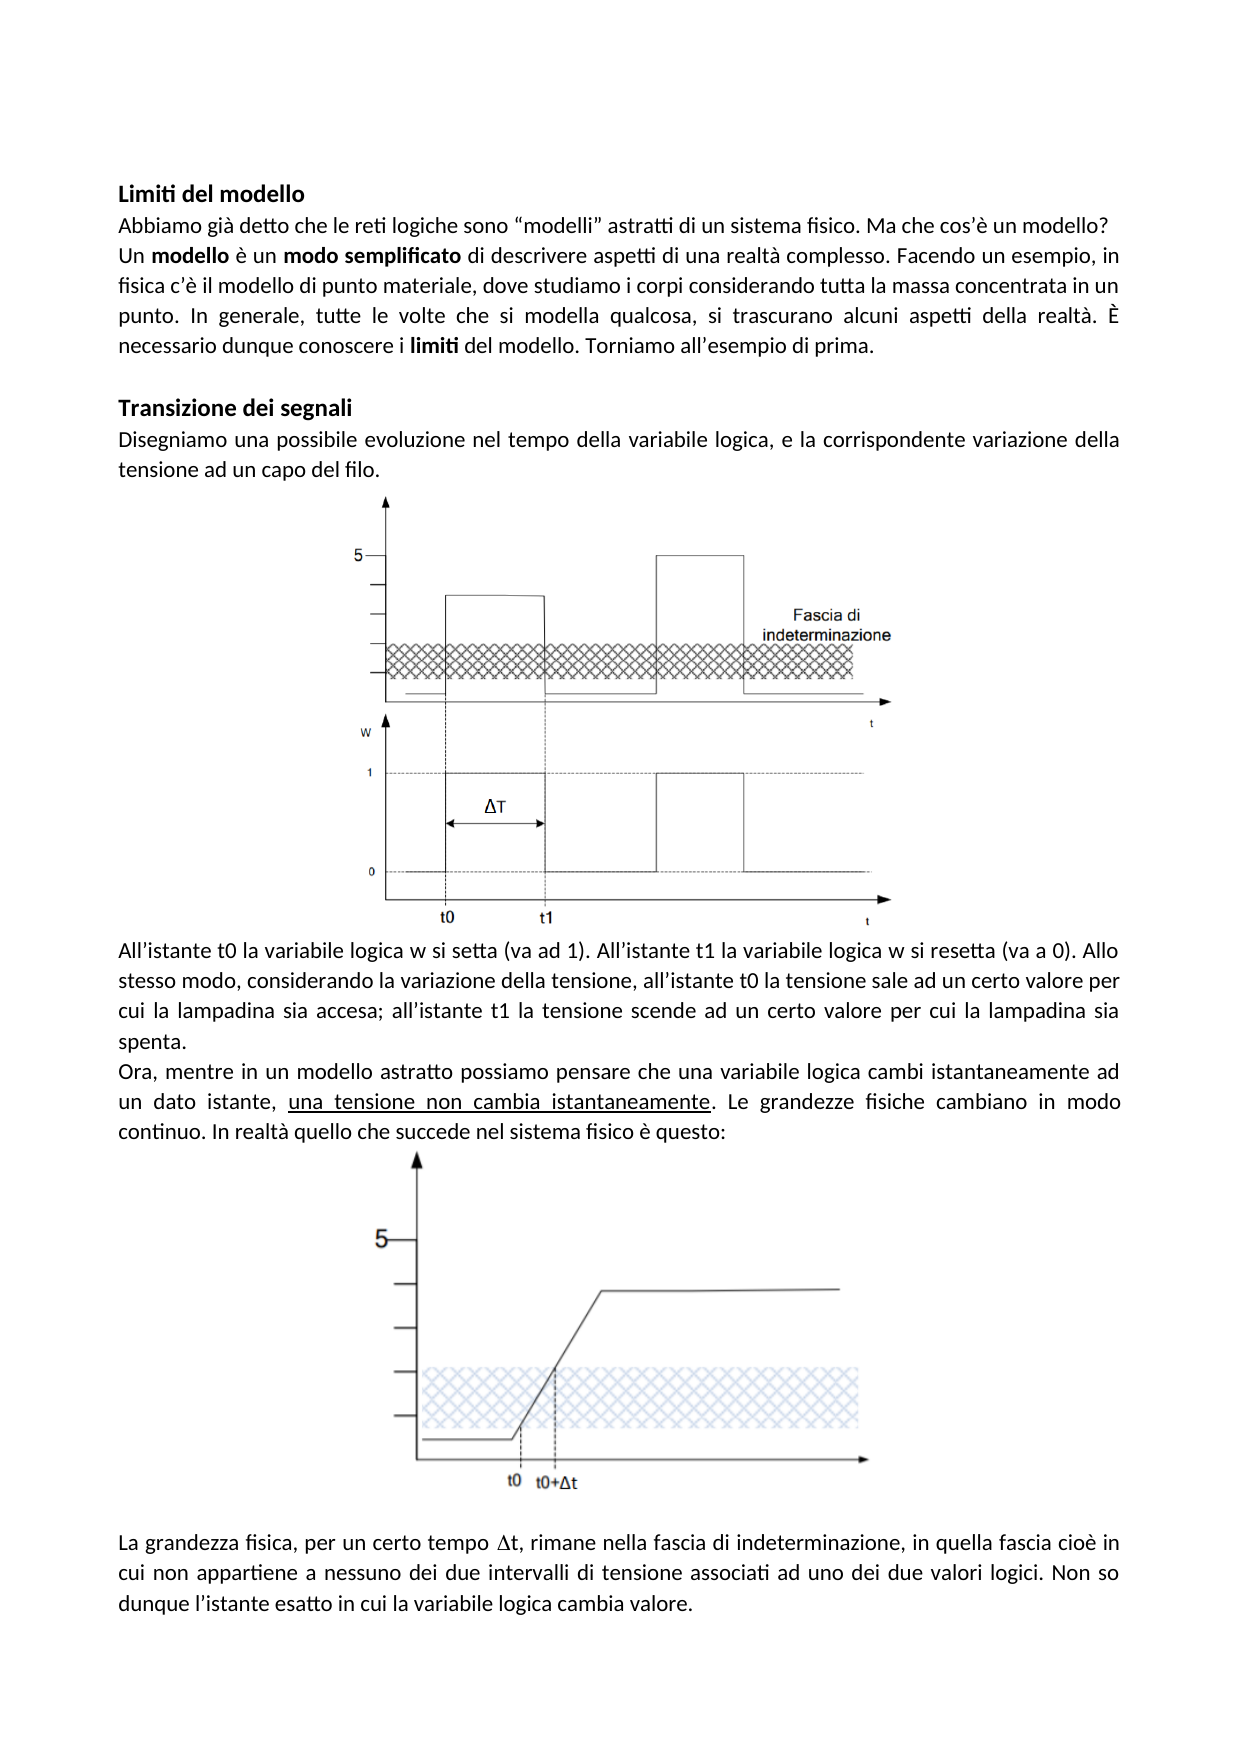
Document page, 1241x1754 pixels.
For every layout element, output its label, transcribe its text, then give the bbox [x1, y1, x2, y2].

text Ora, mentre in un modello astratto possiamo pensare che una variabile logica cambi istantaneamente ad un dato istante, una tensione non cambia istantaneamente. Le grandezze fisiche cambiano in modo continuo. In realtà quello che succede nel sistema fisico è questo: [118, 1057, 1122, 1145]
text All’istante t0 la variabile logica w si setta (va ad 1). All’istante t1 la variabile logica w si resetta (va a 0). Allo stesso modo, considerando la variazione della tensione, all’istante t0 la tensione sale ad un certo valore per cui la lampadina sia accesa; all’istante t1 la tensione scende ad un certo valore per cui la lampadina sia spenta. [118, 936, 1122, 1055]
picture [362, 1147, 879, 1496]
text Disegniamo una possibile evoluzione nel tempo della variabile logica, e la corrispondente variazione della tensione ad un capo del filo. [118, 425, 1122, 483]
text Limiti del modello [118, 178, 1122, 208]
text Un modello è un modo semplificato di descrivere aspetti di una realtà complesso. Facendo un esempio, in fisica c’è il modello di punto materiale, dove studiamo i corpi considerando tutta la massa concentrata in un punto. In generale, tutte le volte che si modella qualcosa, si trascurano alcuni aspetti della realtà. È necessario dunque conoscere i limiti del modello. Torniamo all’esempio di prima. [118, 241, 1122, 359]
text Transizione dei segnali [118, 392, 1122, 422]
text La grandezza fisica, per un certo tempo t, rimane nella fascia di indeterminazione, in quella fascia cioè in cui non appartiene a nessuno dei due intervalli di tensione associati ad uno dei due valori logici. Non so dunque l’istante esatto in cui la variabile logica cambia valore. [118, 1528, 1122, 1617]
text Abbiamo già detto che le reti logiche sono “modelli” astratti di un sistema fisico. Ma che cos’è un modello? [118, 211, 1122, 239]
picture [330, 485, 911, 934]
